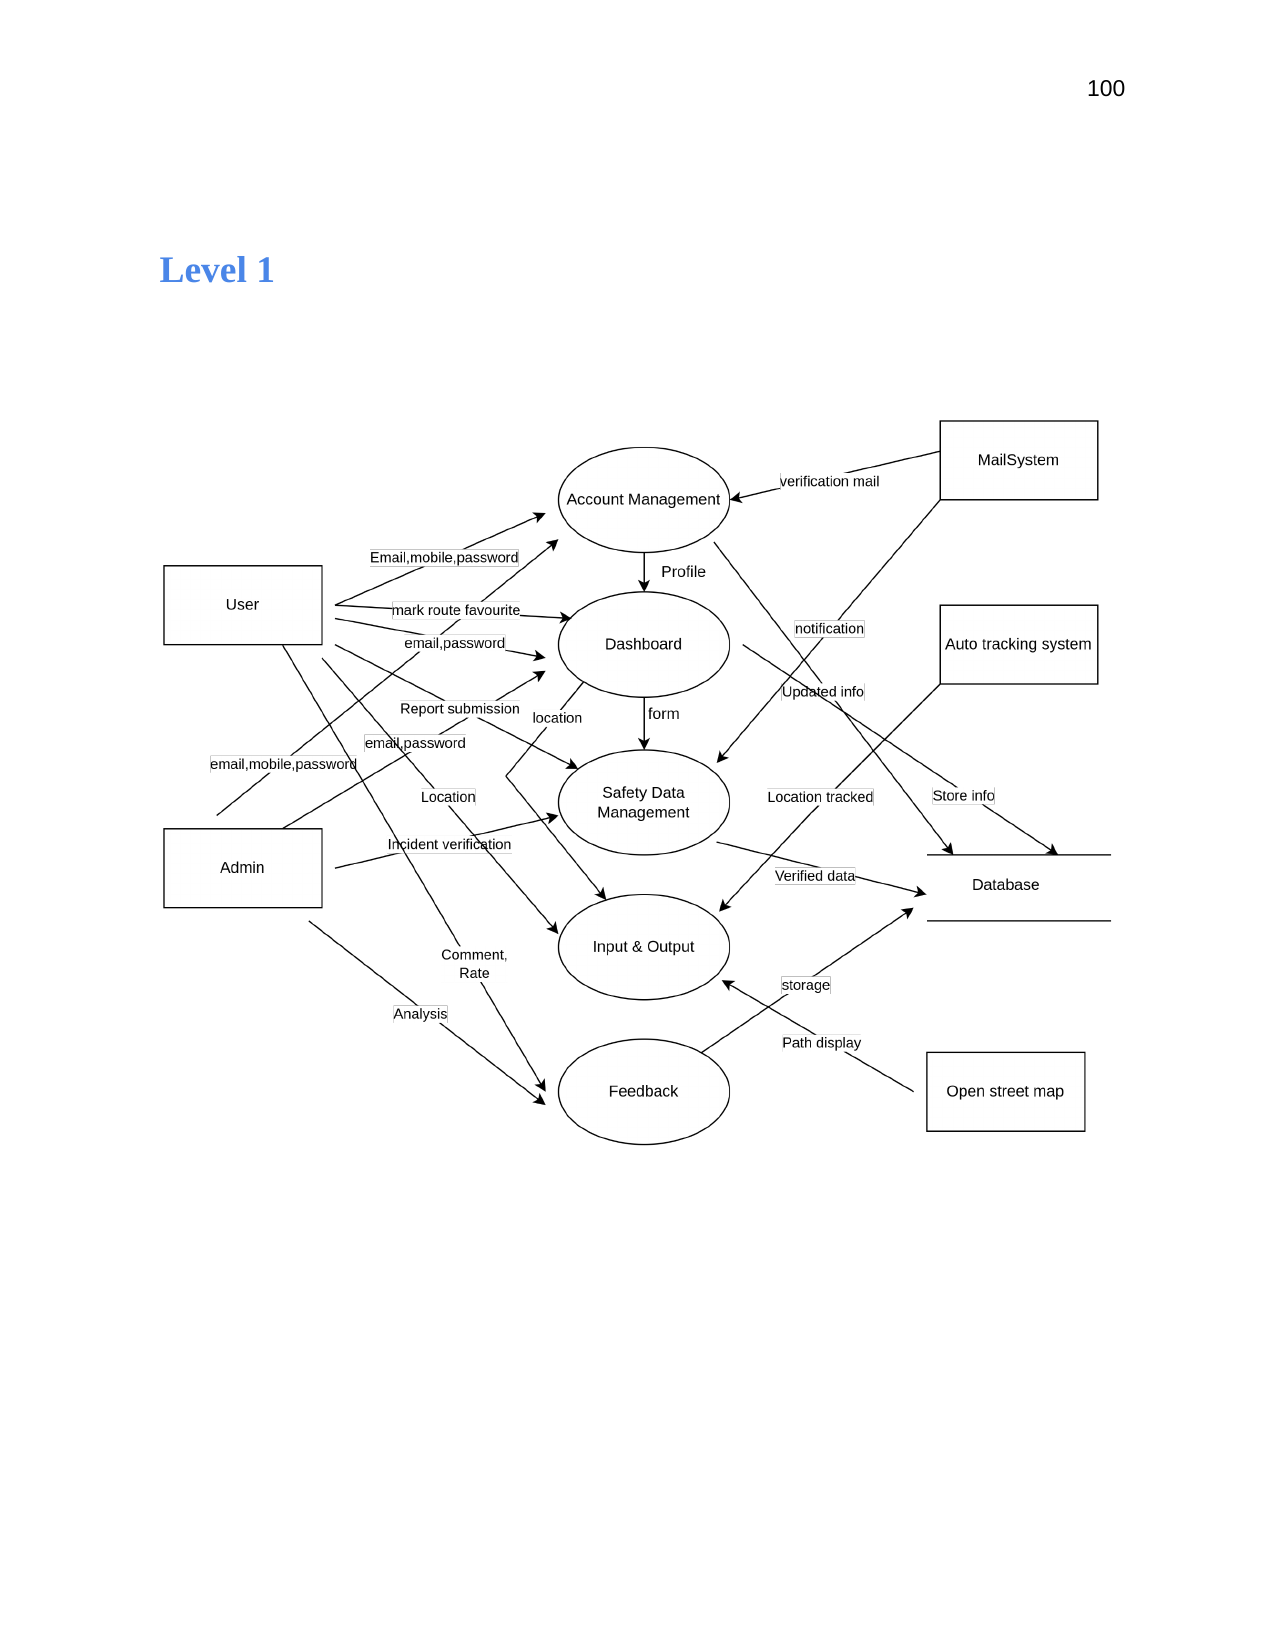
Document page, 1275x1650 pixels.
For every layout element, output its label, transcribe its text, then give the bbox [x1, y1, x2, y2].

subtitle Level 1 [150, 248, 1125, 291]
picture [150, 408, 1125, 1158]
